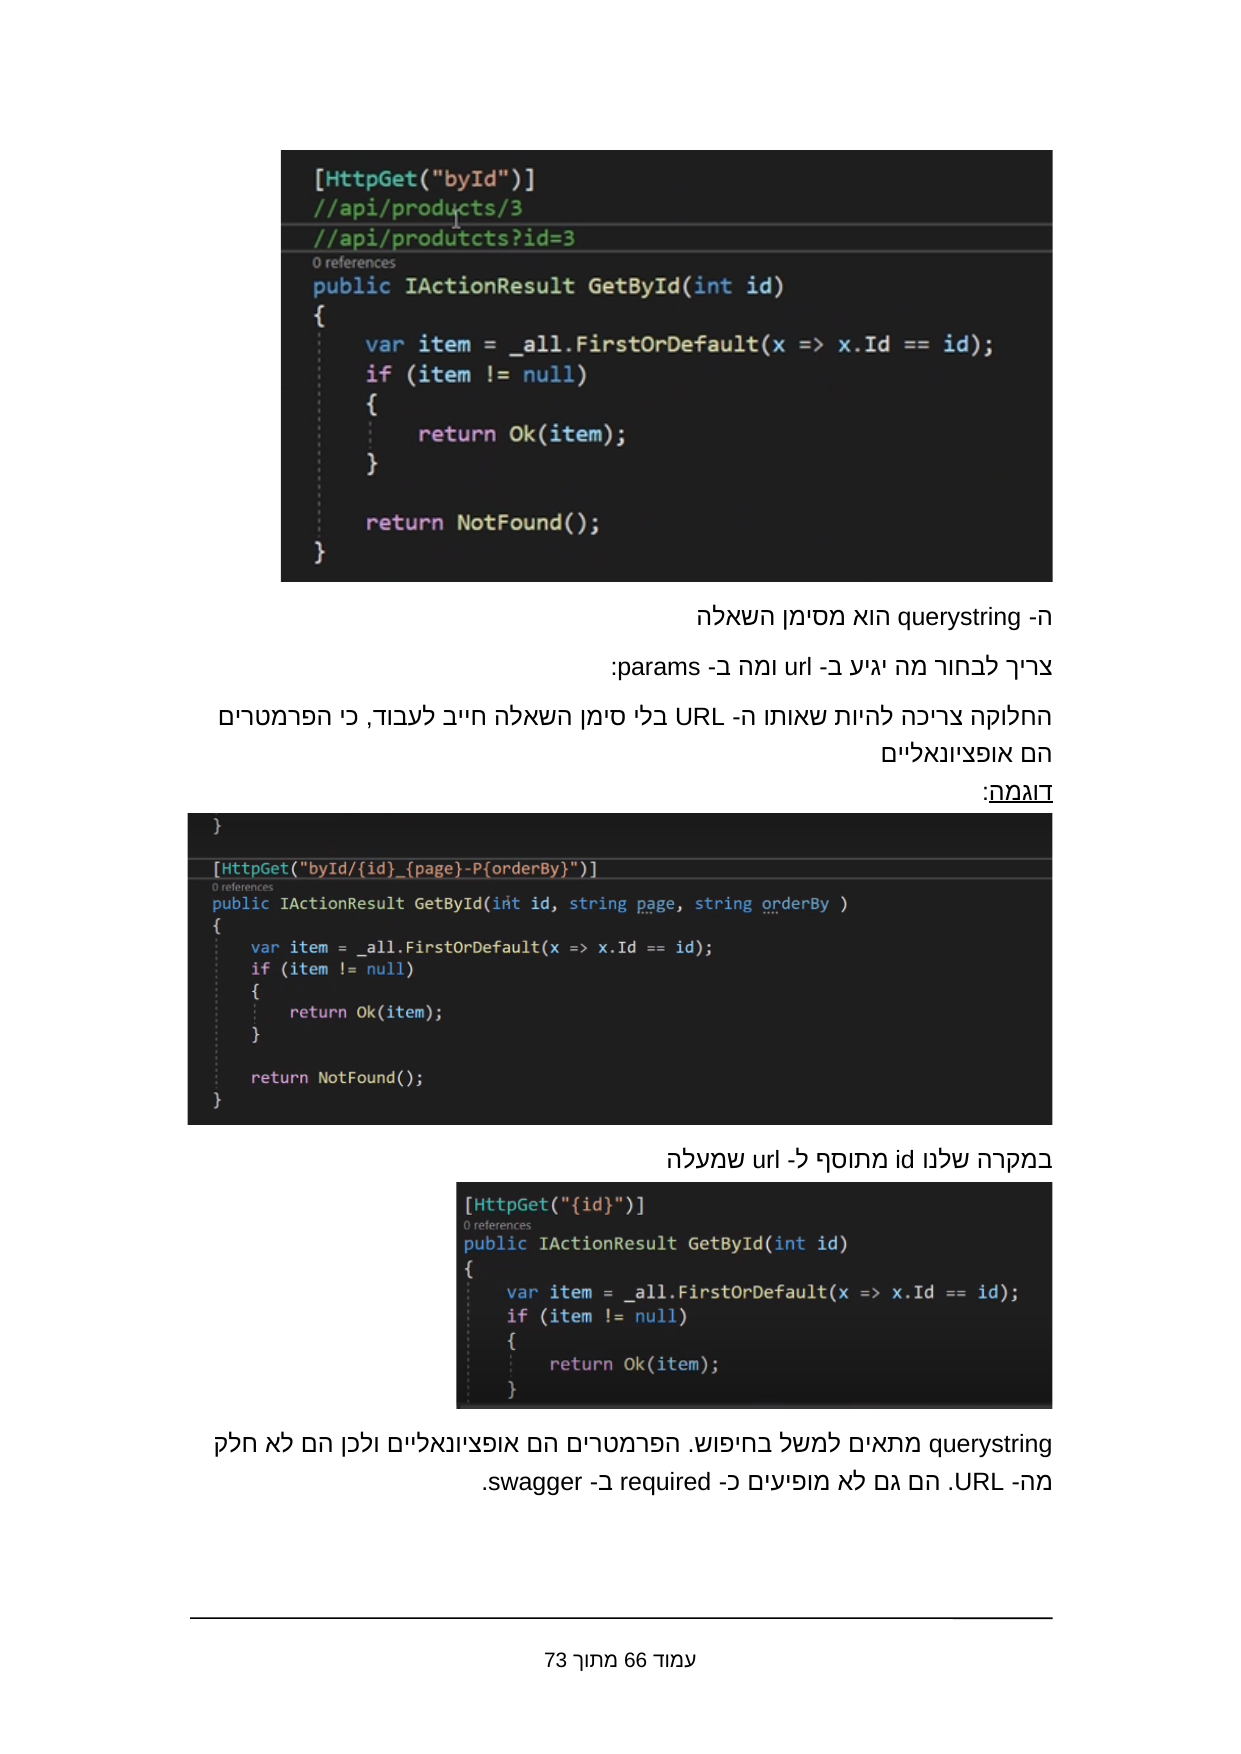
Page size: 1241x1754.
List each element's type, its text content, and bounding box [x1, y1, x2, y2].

picture [187, 813, 1053, 1125]
text querystring מתאים למשל בחיפוש. הפרמטרים הם אופציונאליים ולכן הם לא חלק מה- URL. הם גם לא מופיעים כ- required ב- swagger. [187, 1429, 1053, 1496]
picture [456, 1182, 1053, 1409]
picture [280, 150, 1053, 582]
text החלוקה צריכה להיות שאותו ה- URL בלי סימן השאלה חייב לעבוד, כי הפרמטרים הם אופציונאליים דוגמה: [187, 702, 1053, 813]
text ה- querystring הוא מסימן השאלה [187, 602, 1053, 631]
text צריך לבחור מה יגיע ב- url ומה ב- params: [187, 652, 1053, 681]
